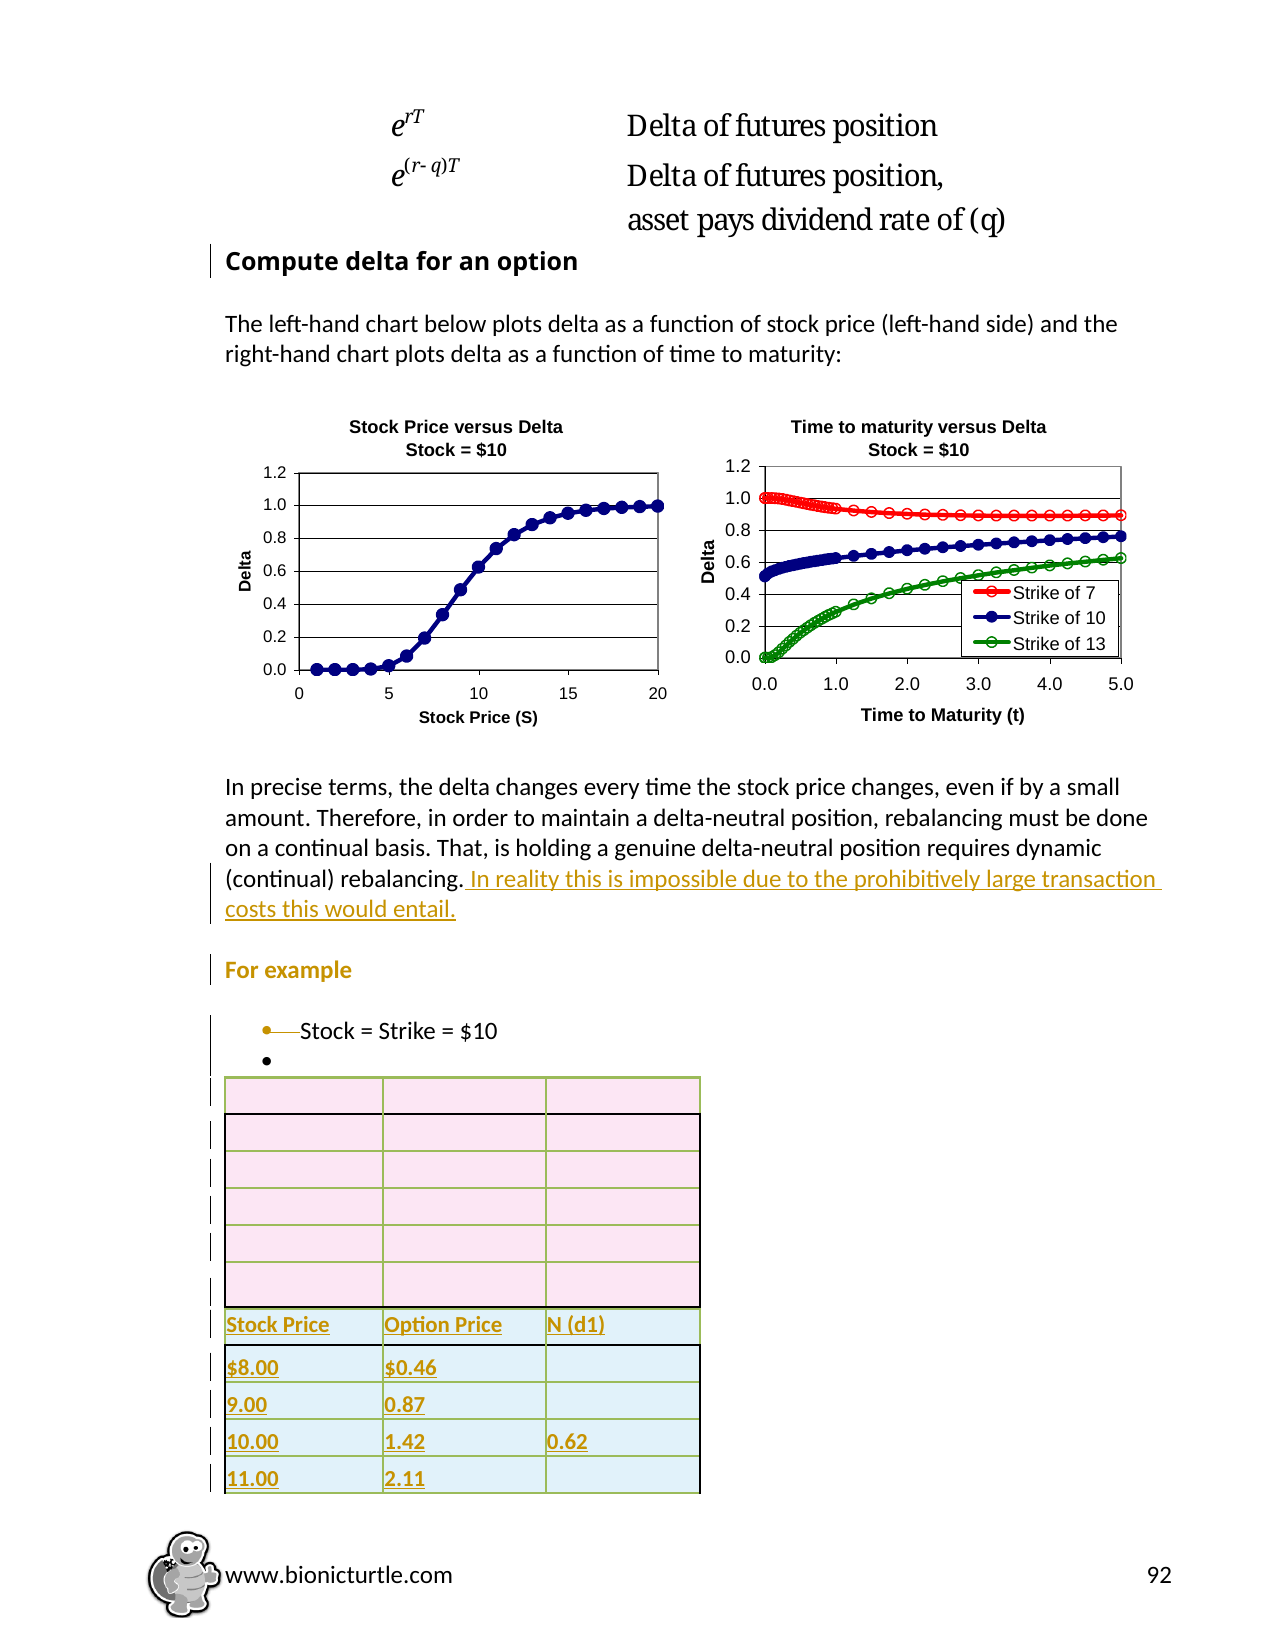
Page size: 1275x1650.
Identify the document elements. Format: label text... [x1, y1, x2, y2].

text In precise terms, the delta changes every time the stock price changes, even if by a small amount. Therefore, in order to maintain a delta-neutral position, rebalancing must be done on a continual basis. That, is holding a genuine delta-neutral position requires dynamic (continual) rebalancing. [225, 771, 1172, 924]
text For example [225, 954, 1172, 985]
subtitle Compute delta for an option [225, 243, 1172, 278]
text The left-hand chart below plots delta as a function of stock price (left-hand side) and the right-hand chart plots delta as a function of time to maturity: [225, 308, 1172, 369]
list Stock = Strike = $10 [262, 1015, 1172, 1046]
